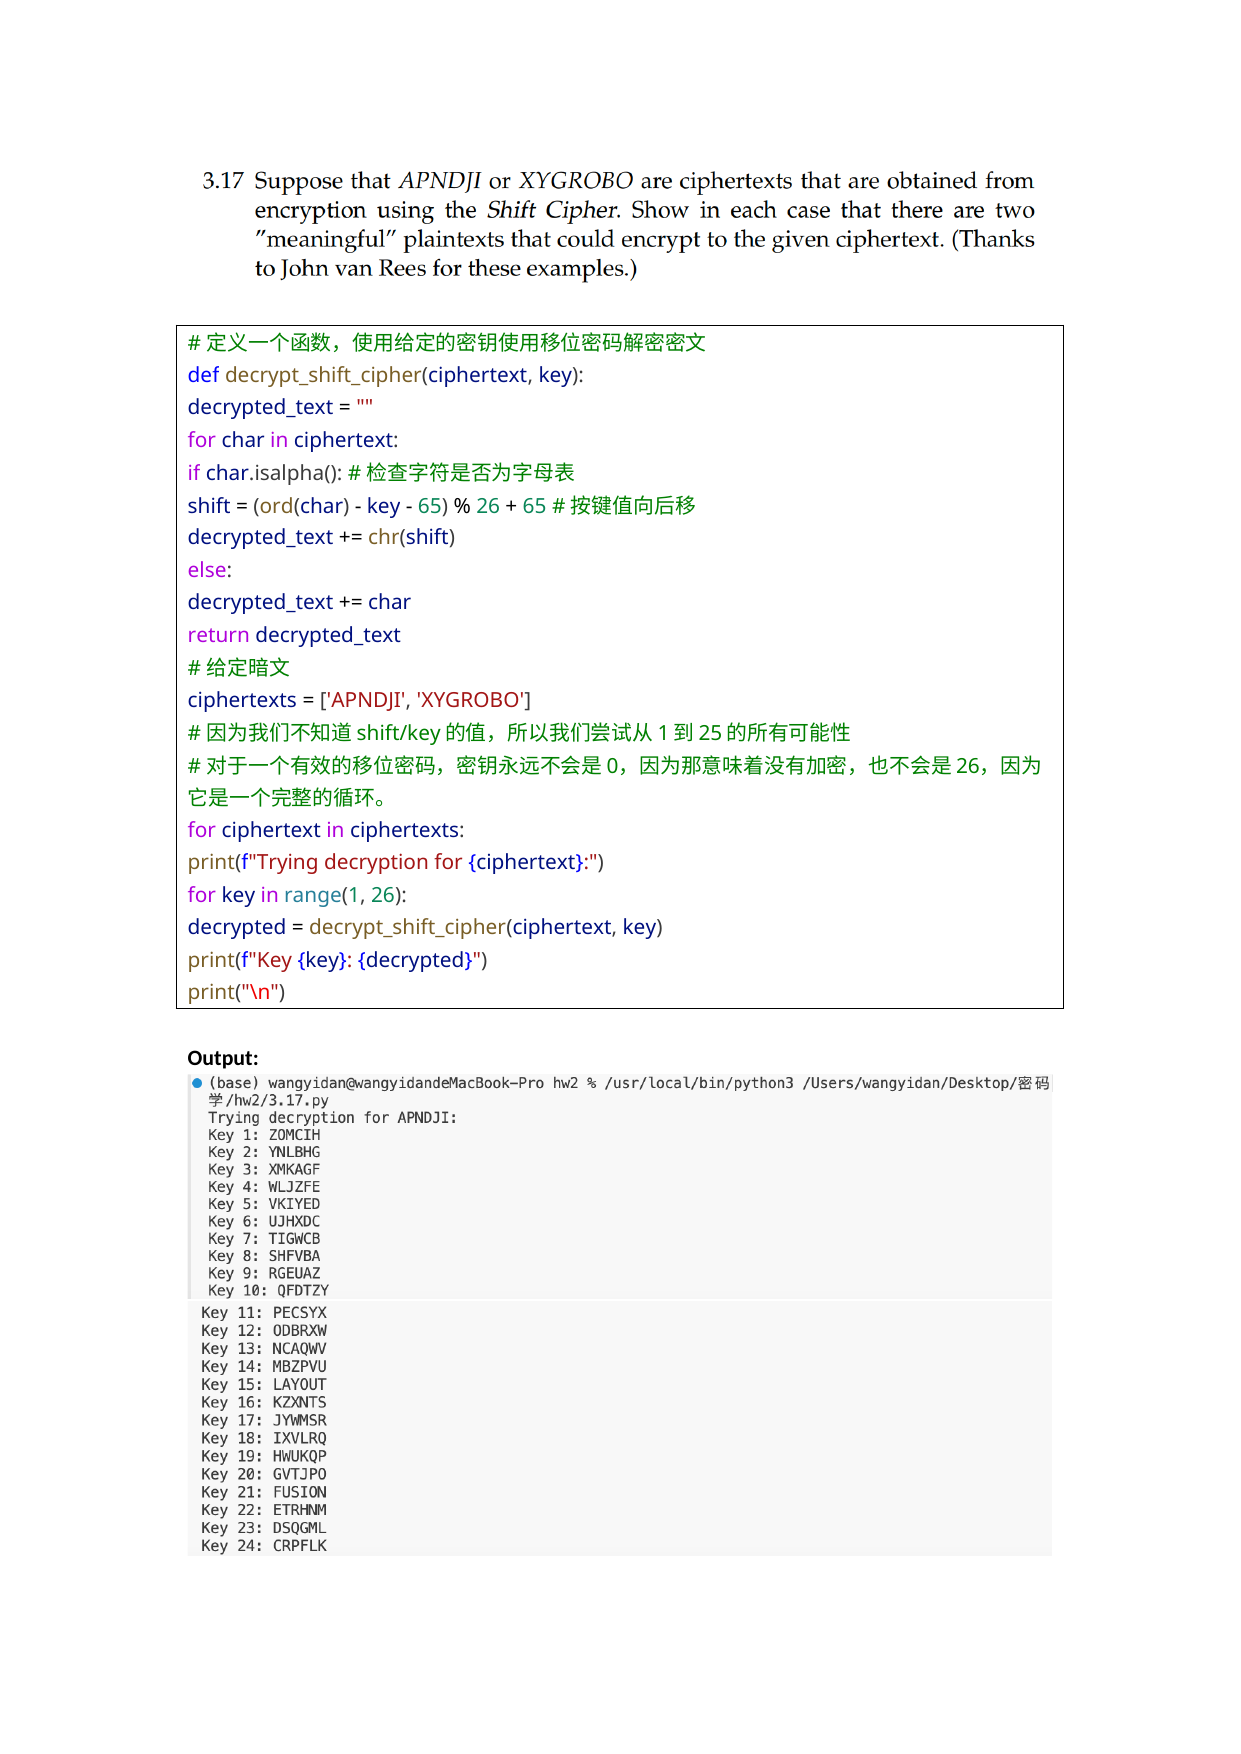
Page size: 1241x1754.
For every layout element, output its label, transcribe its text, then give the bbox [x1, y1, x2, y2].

picture [187, 162, 1053, 290]
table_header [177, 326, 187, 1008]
picture [187, 1074, 1053, 1299]
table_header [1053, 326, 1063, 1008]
text Output: [187, 1042, 1053, 1074]
picture [187, 1301, 1052, 1556]
